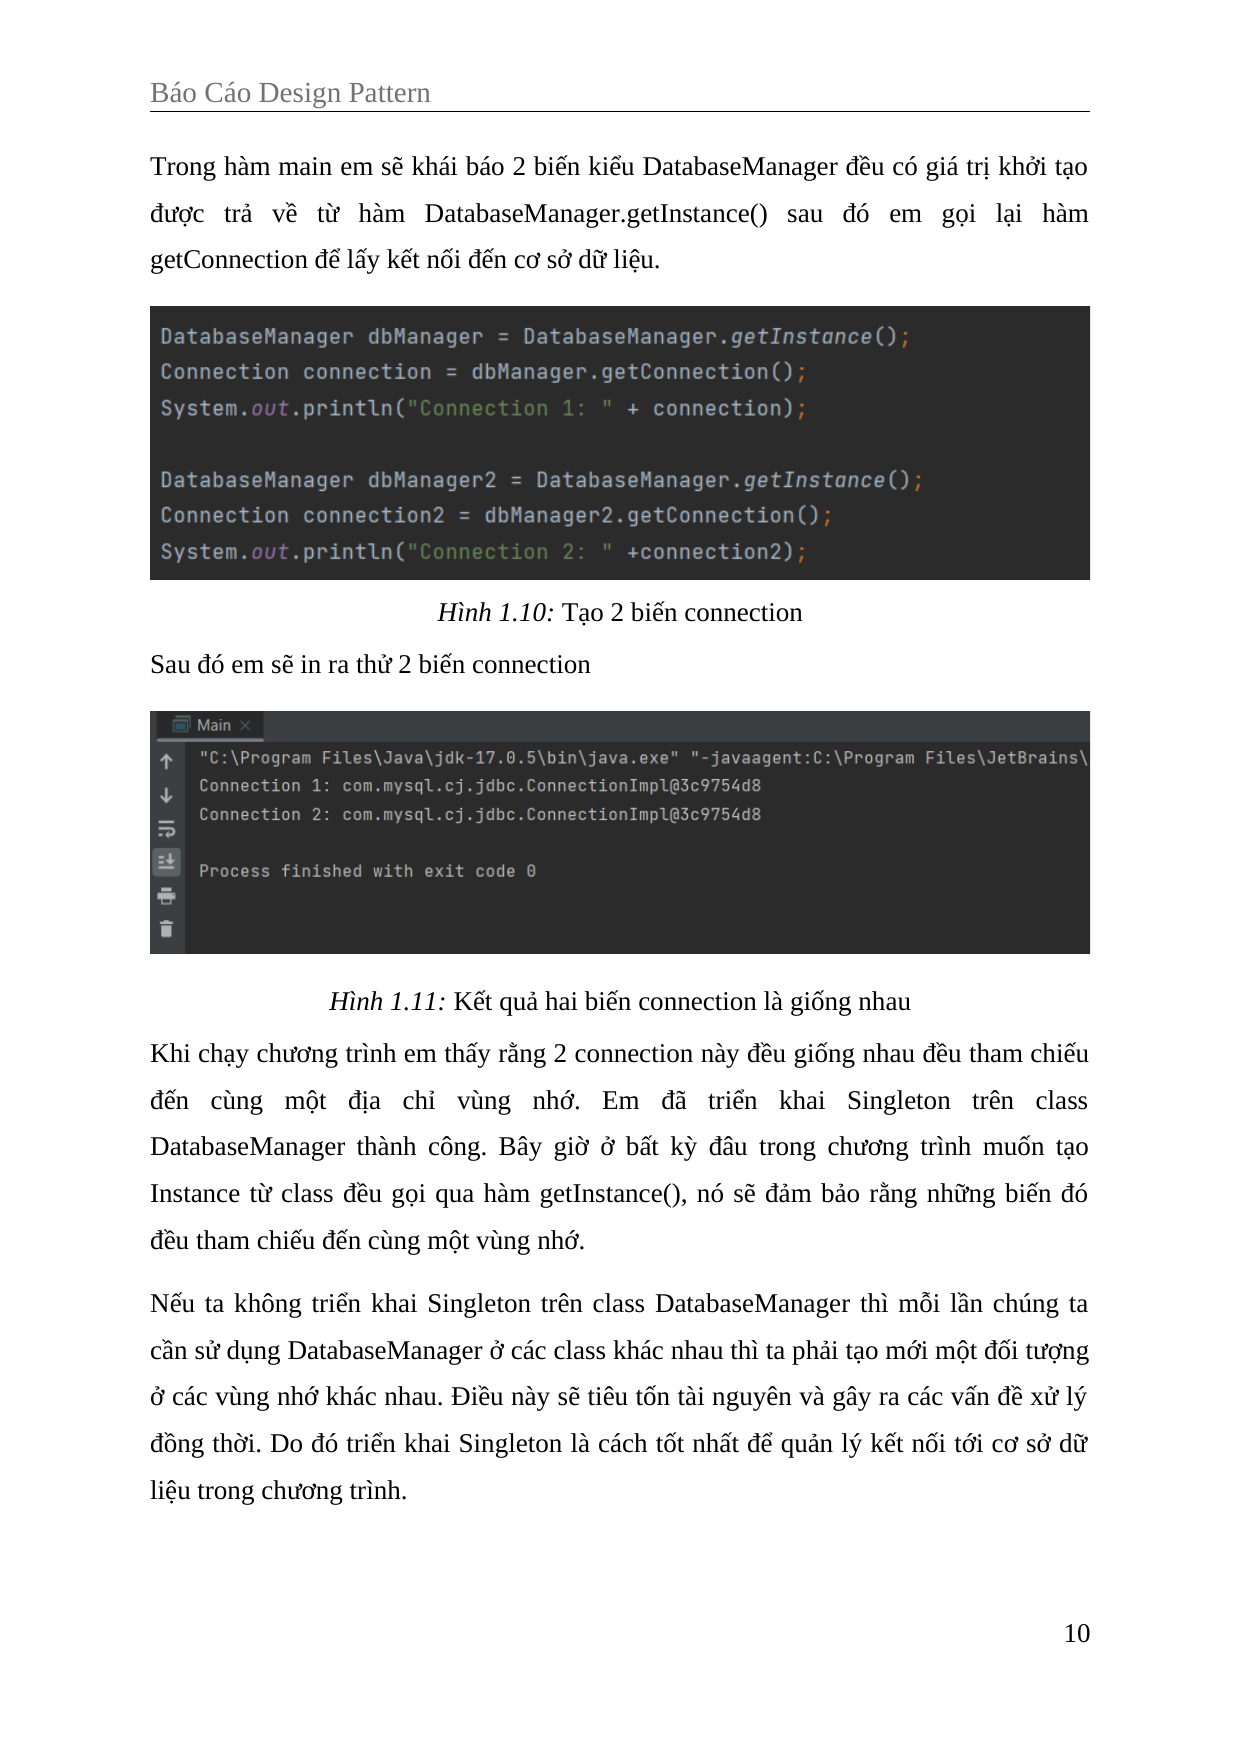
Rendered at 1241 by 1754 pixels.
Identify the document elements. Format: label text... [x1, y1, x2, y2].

text Sau đó em sẽ in ra thử 2 biến connection [150, 648, 1090, 679]
text Nếu ta không triển khai Singleton trên class DatabaseManager thì mỗi lần chúng ta cần sử dụng DatabaseManager ở các class khác nhau thì ta phải tạo mới một đối tượng ở các vùng nhớ khác nhau. Điều này sẽ tiêu tốn tài nguyên và gây ra các vấn đề xử lý đồng thời. Do đó triển khai Singleton là cách tốt nhất để quản lý kết nối tới cơ sở dữ liệu trong chương trình. [150, 1287, 1090, 1505]
picture [150, 306, 1091, 580]
text Trong hàm main em sẽ khái báo 2 biến kiểu DatabaseManager đều có giá trị khởi tạo được trả về từ hàm DatabaseManager.getInstance() sau đó em gọi lại hàm getConnection để lấy kết nối đến cơ sở dữ liệu. [150, 150, 1090, 274]
text Hình 1.10: Tạo 2 biến connection [150, 596, 1090, 627]
text Hình 1.11: Kết quả hai biến connection là giống nhau [150, 985, 1090, 1016]
text Khi chạy chương trình em thấy rằng 2 connection này đều giống nhau đều tham chiếu đến cùng một địa chỉ vùng nhớ. Em đã triển khai Singleton trên class DatabaseManager thành công. Bây giờ ở bất kỳ đâu trong chương trình muốn tạo Instance từ class đều gọi qua hàm getInstance(), nó sẽ đảm bảo rằng những biến đó đều tham chiếu đến cùng một vùng nhớ. [150, 1037, 1090, 1255]
picture [150, 711, 1091, 954]
